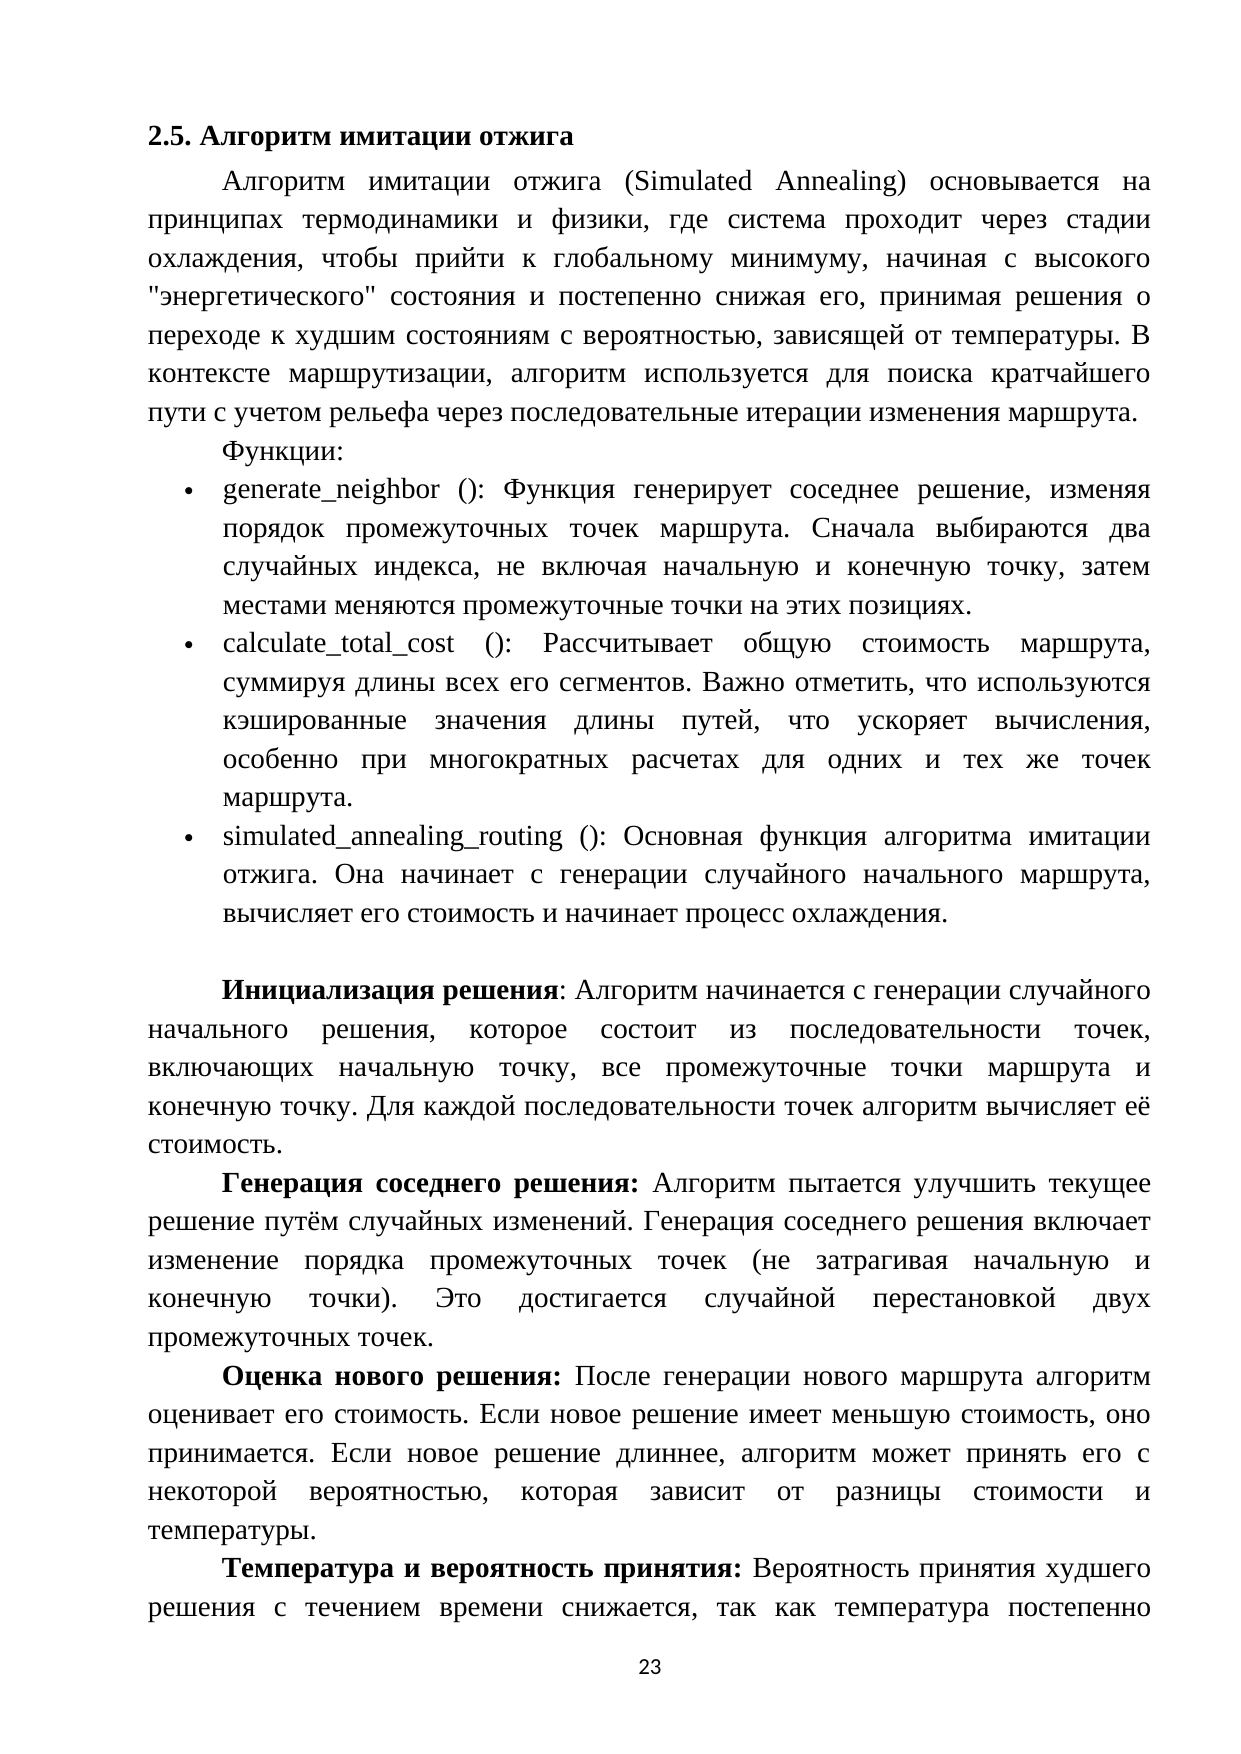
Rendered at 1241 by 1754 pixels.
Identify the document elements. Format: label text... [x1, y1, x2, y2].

text Инициализация решения: Алгоритм начинается с генерации случайного начального решения, которое состоит из последовательности точек, включающих начальную точку, все промежуточные точки маршрута и конечную точку. Для каждой последовательности точек алгоритм вычисляет её стоимость. [148, 972, 1152, 1160]
list simulated_annealing_routing (): Основная функция алгоритма имитации отжига. Она начинает с генерации случайного начального маршрута, вычисляет его стоимость и начинает процесс охлаждения. [185, 818, 1152, 929]
text Функции: [148, 433, 1152, 466]
list calculate_total_cost (): Рассчитывает общую стоимость маршрута, суммируя длины всех его сегментов. Важно отметить, что используются кэшированные значения длины путей, что ускоряет вычисления, особенно при многократных расчетах для одних и тех же точек маршрута. [185, 625, 1152, 813]
list generate_neighbor (): Функция генерирует соседнее решение, изменяя порядок промежуточных точек маршрута. Сначала выбираются два случайных индекса, не включая начальную и конечную точку, затем местами меняются промежуточные точки на этих позициях. [185, 471, 1152, 620]
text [148, 1550, 1152, 1622]
text Генерация соседнего решения: Алгоритм пытается улучшить текущее решение путём случайных изменений. Генерация соседнего решения включает изменение порядка промежуточных точек (не затрагивая начальную и конечную точки). Это достигается случайной перестановкой двух промежуточных точек. [148, 1165, 1152, 1353]
subtitle Алгоритм имитации отжига [148, 118, 1152, 152]
text Алгоритм имитации отжига (Simulated Annealing) основывается на принципах термодинамики и физики, где система проходит через стадии охлаждения, чтобы прийти к глобальному минимуму, начиная с высокого "энергетического" состояния и постепенно снижая его, принимая решения о переходе к худшим состояниям с вероятностью, зависящей от температуры. В контексте маршрутизации, алгоритм используется для поиска кратчайшего пути с учетом рельефа через последовательные итерации изменения маршрута. [148, 163, 1152, 428]
text Оценка нового решения: После генерации нового маршрута алгоритм оценивает его стоимость. Если новое решение имеет меньшую стоимость, оно принимается. Если новое решение длиннее, алгоритм может принять его с некоторой вероятностью, которая зависит от разницы стоимости и температуры. [148, 1358, 1152, 1545]
